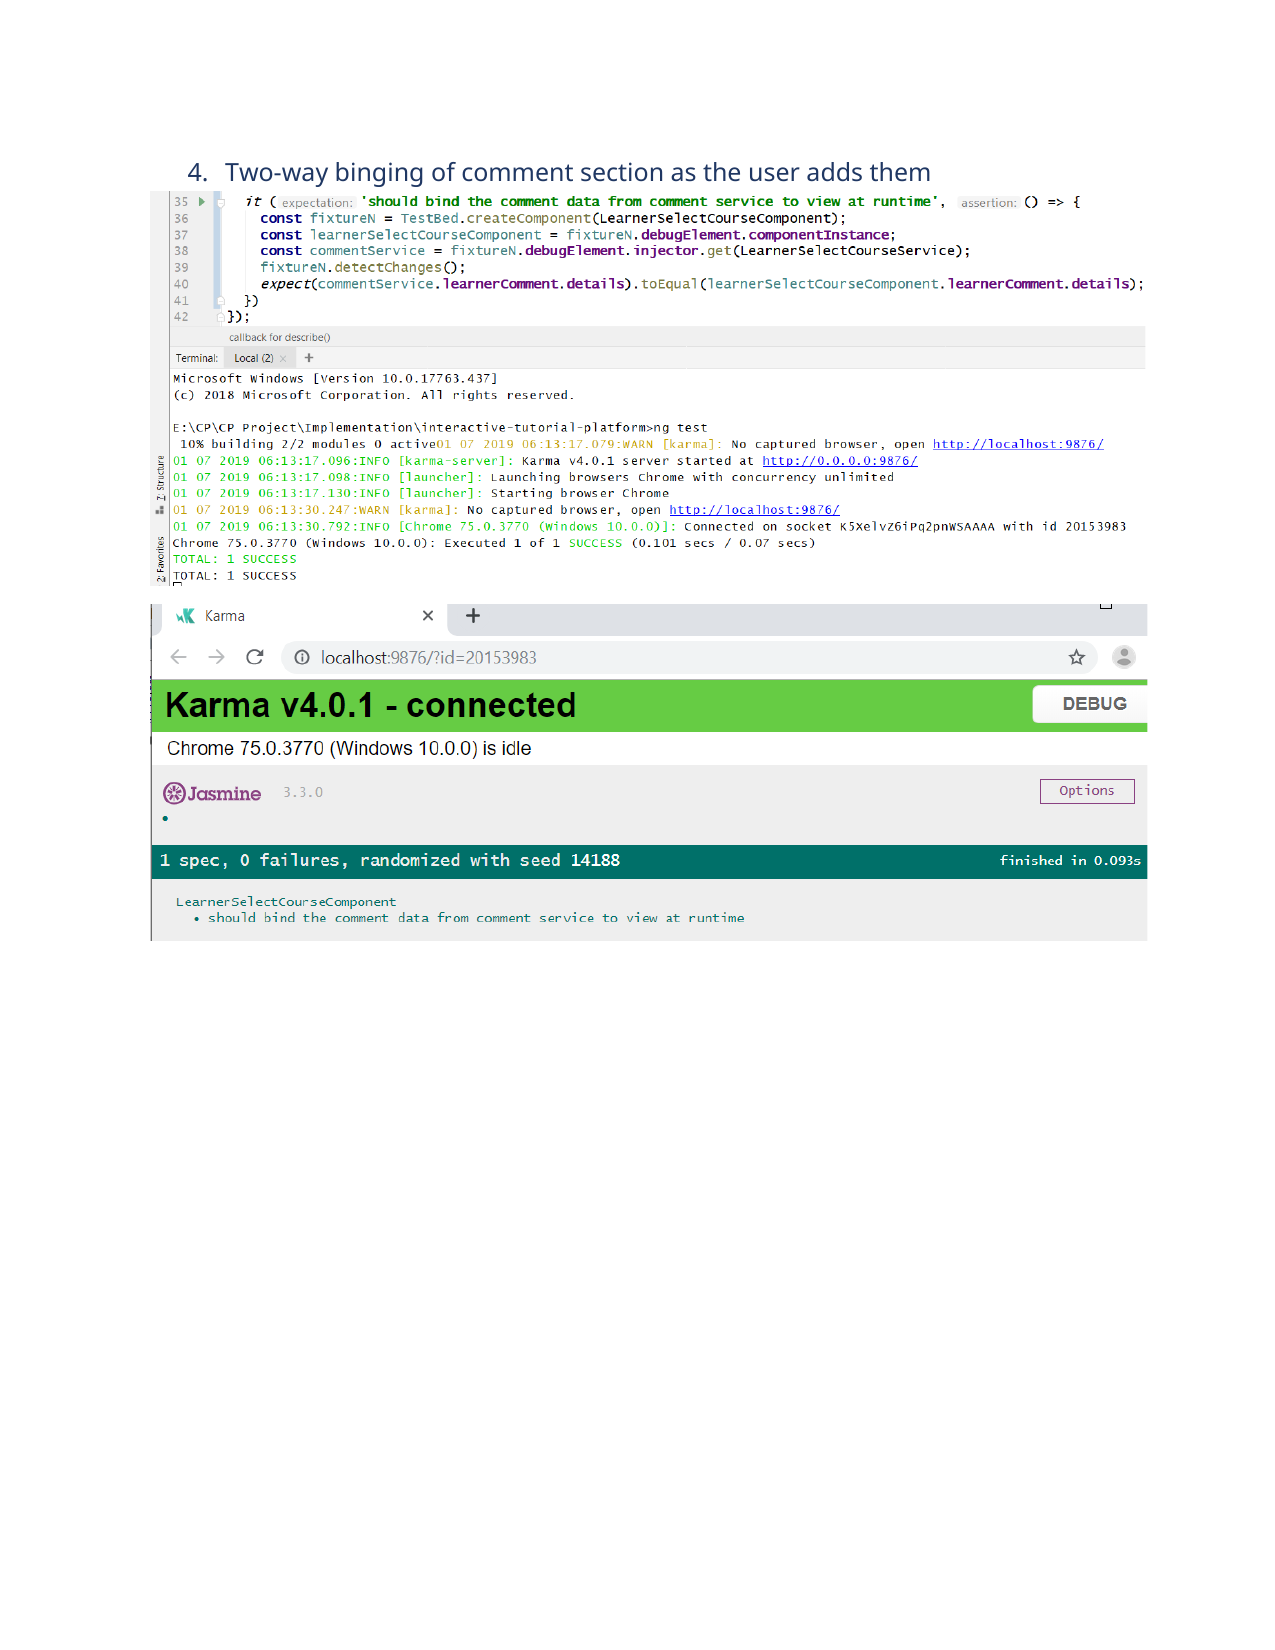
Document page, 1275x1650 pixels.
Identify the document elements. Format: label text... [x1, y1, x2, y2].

subtitle Two-way binging of comment section as the user adds them [187, 154, 1125, 188]
picture [150, 604, 1148, 941]
picture [150, 191, 1146, 586]
